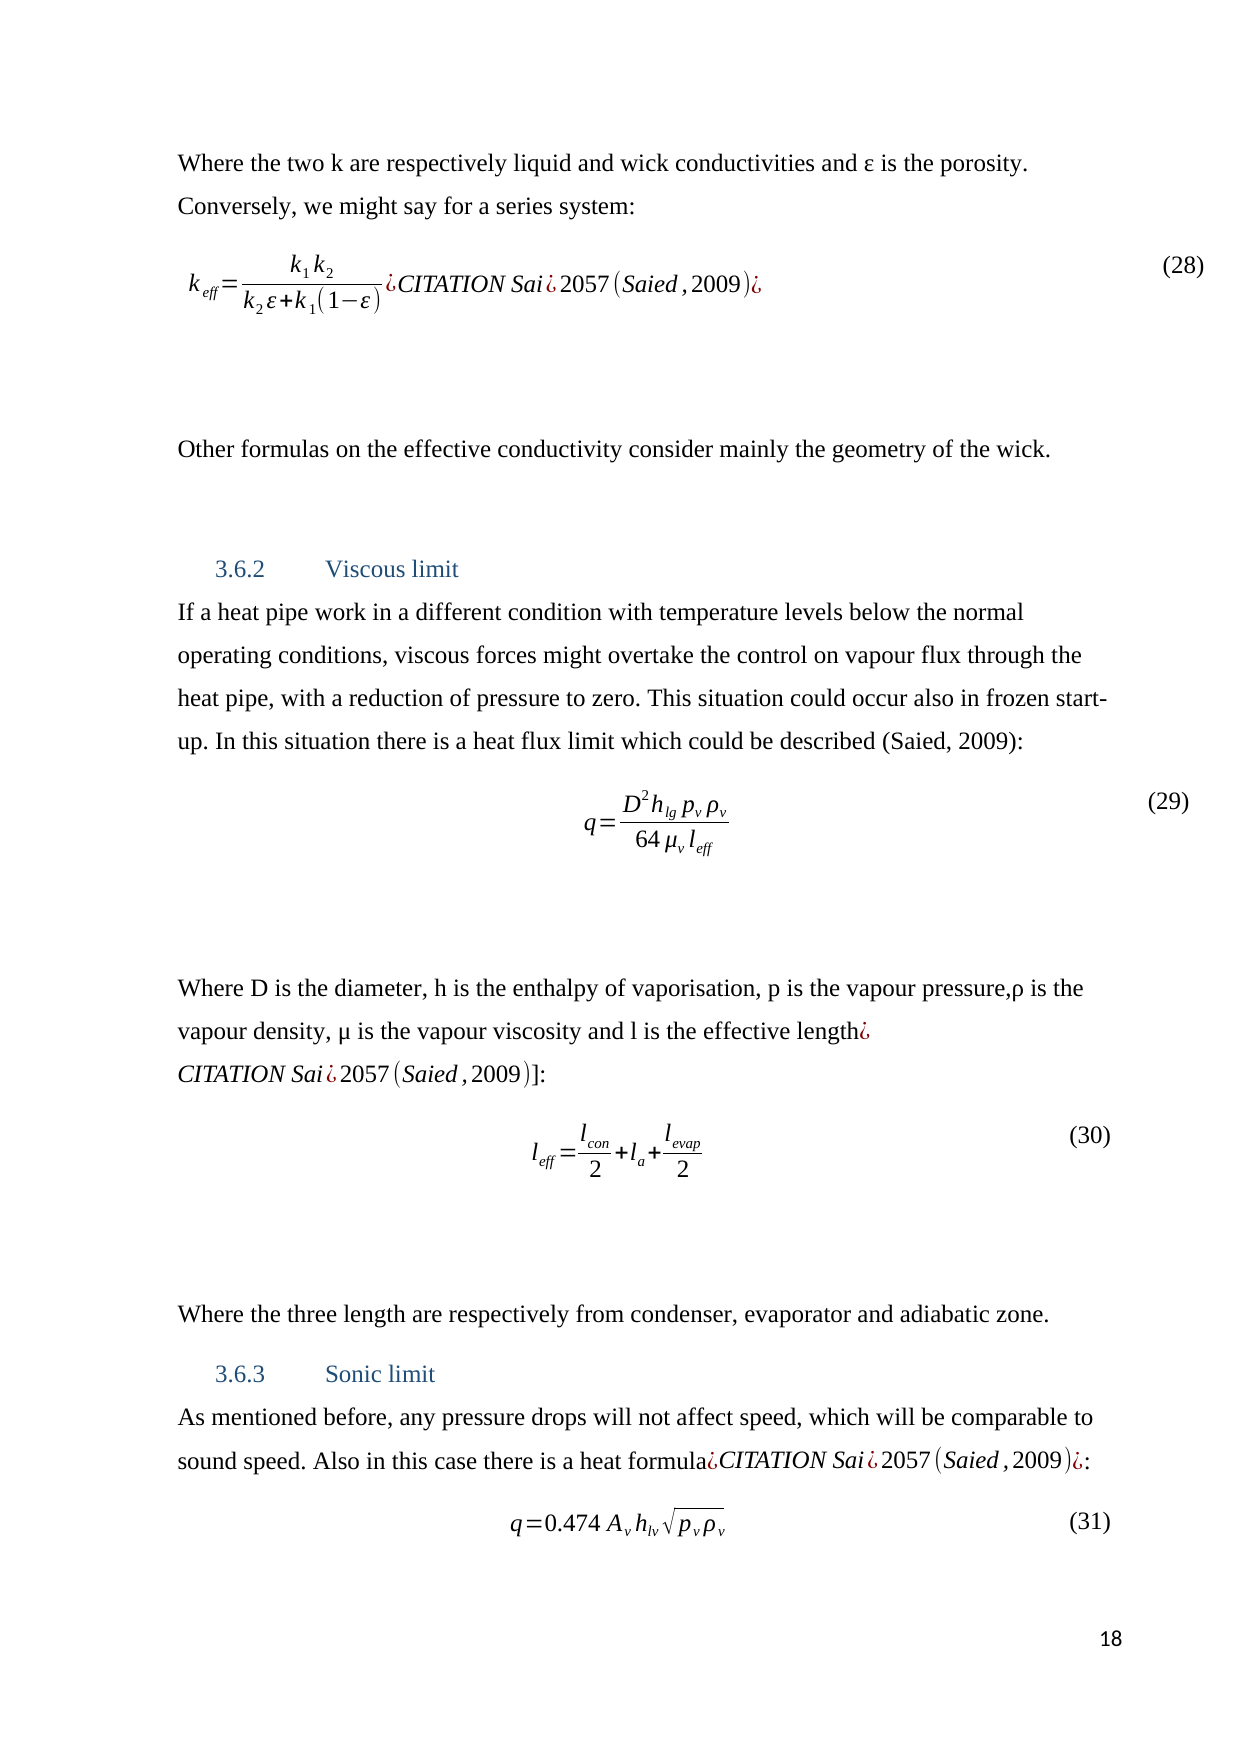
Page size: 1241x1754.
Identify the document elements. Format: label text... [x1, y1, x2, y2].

text Where the three length are respectively from condenser, evaporator and adiabatic zone. [177, 1299, 1122, 1328]
table_header (30) [1058, 1120, 1122, 1239]
text If a heat pipe work in a different condition with temperature levels below the normal operating conditions, viscous forces might overtake the control on vapour flux through the heat pipe, with a reduction of pressure to zero. This situation could occur also in frozen start-up. In this situation there is a heat flux limit which could be described: [177, 597, 1122, 755]
text Where the two k are respectively liquid and wick conductivities and ε is the porosity. Conversely, we might say for a series system: [177, 148, 1122, 219]
text Where D is the diameter, h is the enthalpy of vaporisation, p is the vapour pressure,ρ is the vapour density, μ is the vapour viscosity and l is the effective length]: [177, 973, 1122, 1089]
table_header (31) [1058, 1506, 1122, 1597]
table_header [177, 251, 1151, 374]
table_header (29) [1136, 786, 1210, 913]
text As mentioned before, any pressure drops will not affect speed, which will be comparable to sound speed. Also in this case there is a heat formula: [177, 1402, 1122, 1475]
table_header [177, 1120, 1058, 1239]
text Other formulas on the effective conductivity consider mainly the geometry of the wick. [177, 434, 1122, 463]
subtitle Sonic limit [215, 1359, 1122, 1388]
table_header (28) [1151, 251, 1225, 374]
subtitle Viscous limit [215, 554, 1122, 583]
table_header [177, 786, 1136, 913]
table_header [177, 1506, 1058, 1597]
